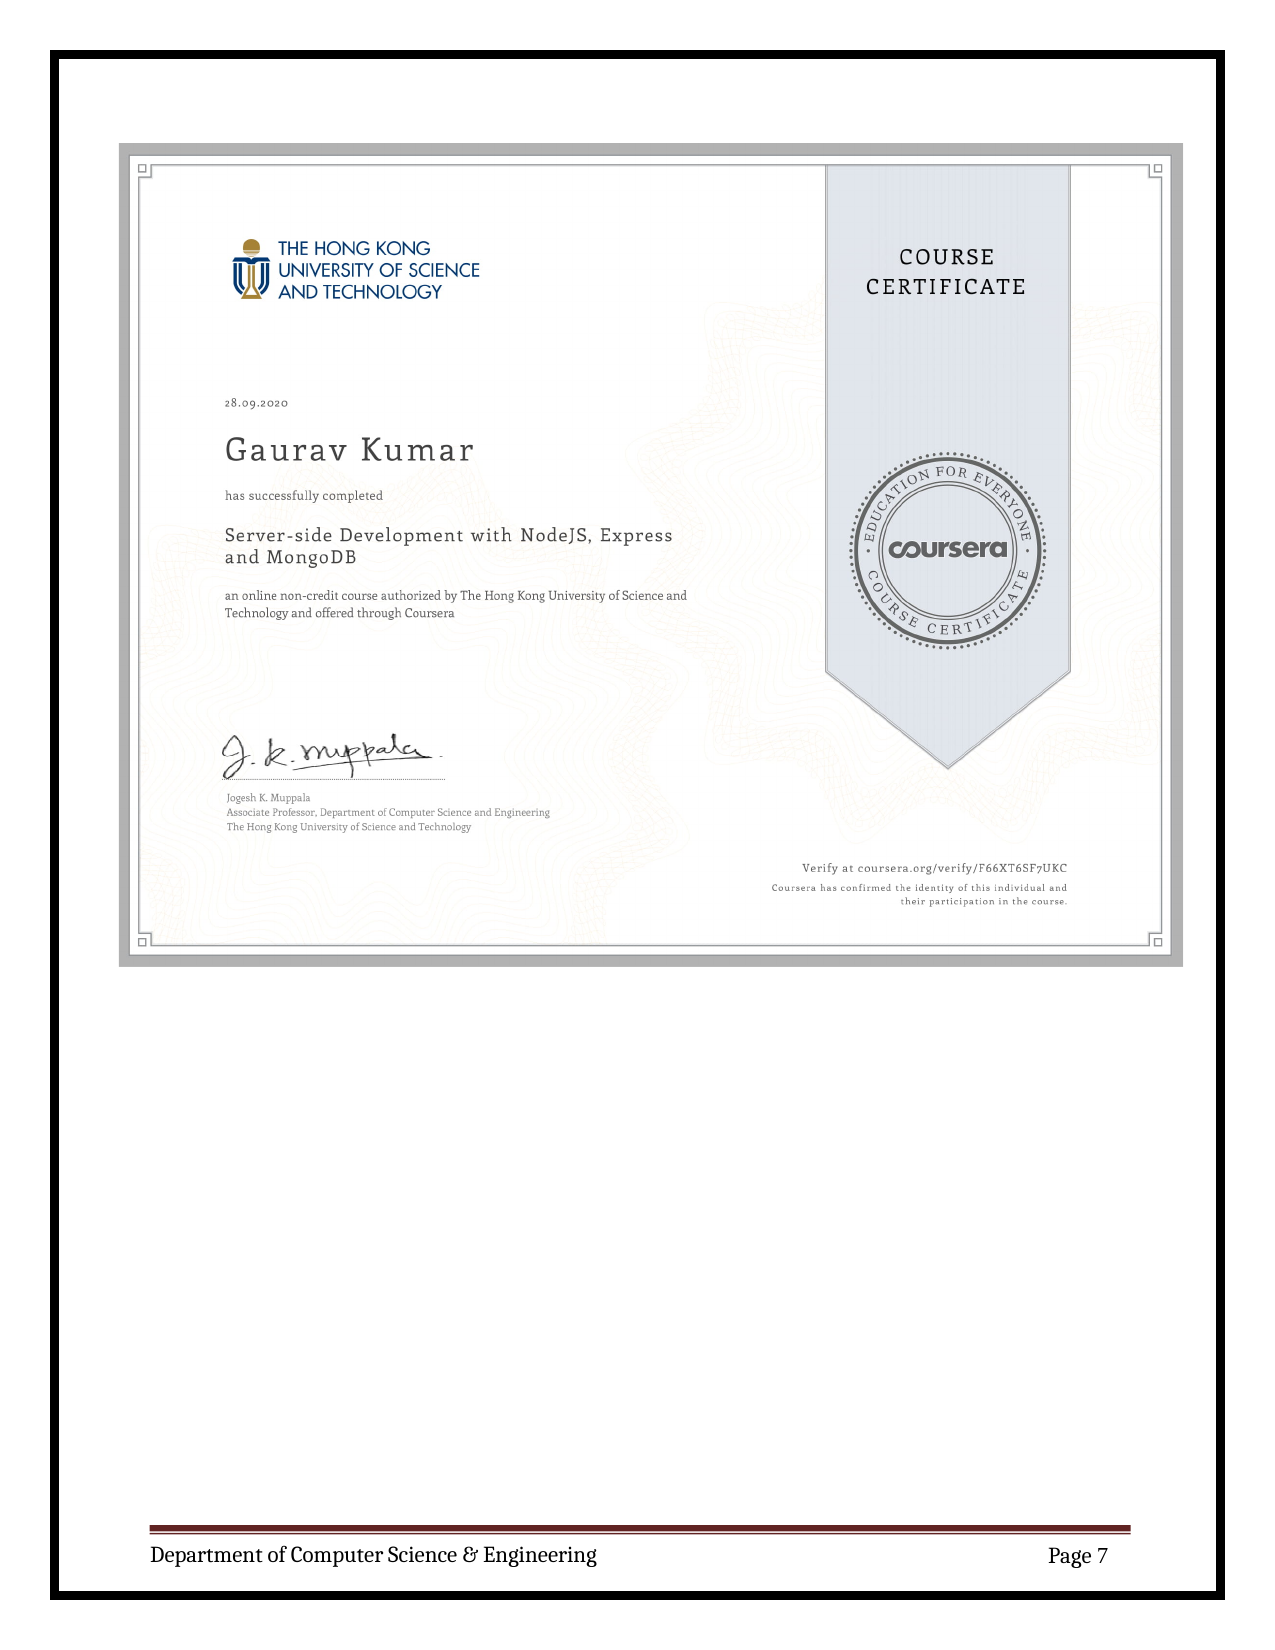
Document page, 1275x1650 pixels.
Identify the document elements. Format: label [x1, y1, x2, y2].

picture [118, 143, 1184, 967]
